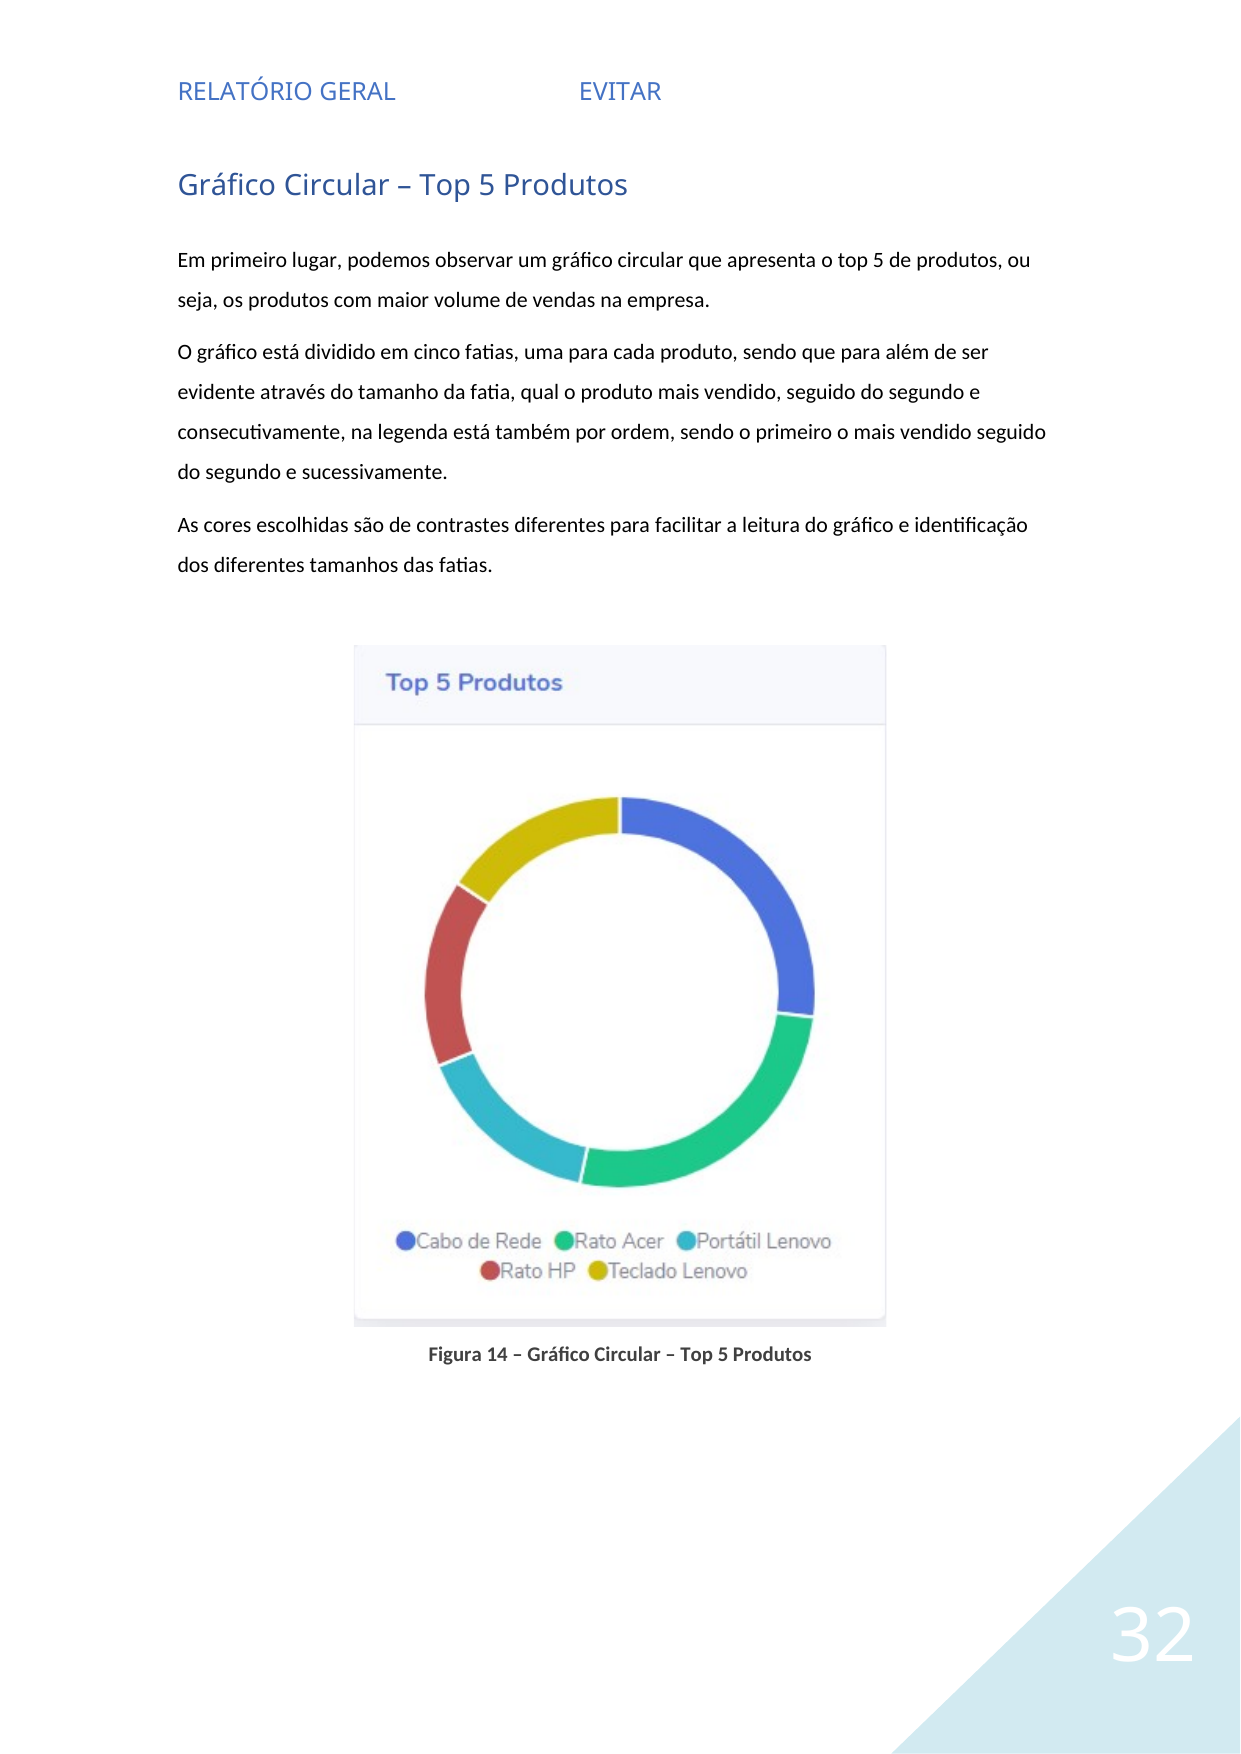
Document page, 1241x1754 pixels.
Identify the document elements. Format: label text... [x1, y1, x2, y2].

picture [353, 645, 887, 1327]
text Figura 14 – Gráfico Circular – Top 5 Produtos [177, 1341, 1063, 1367]
subtitle Gráfico Circular – Top 5 Produtos [177, 164, 1063, 204]
text Em primeiro lugar, podemos observar um gráfico circular que apresenta o top 5 de produtos, ou seja, os produtos com maior volume de vendas na empresa. [177, 246, 1063, 312]
text O gráfico está dividido em cinco fatias, uma para cada produto, sendo que para além de ser evidente através do tamanho da fatia, qual o produto mais vendido, seguido do segundo e consecutivamente, na legenda está também por ordem, sendo o primeiro o mais vendido seguido do segundo e sucessivamente. [177, 338, 1063, 485]
text As cores escolhidas são de contrastes diferentes para facilitar a leitura do gráfico e identificação dos diferentes tamanhos das fatias. [177, 511, 1063, 577]
